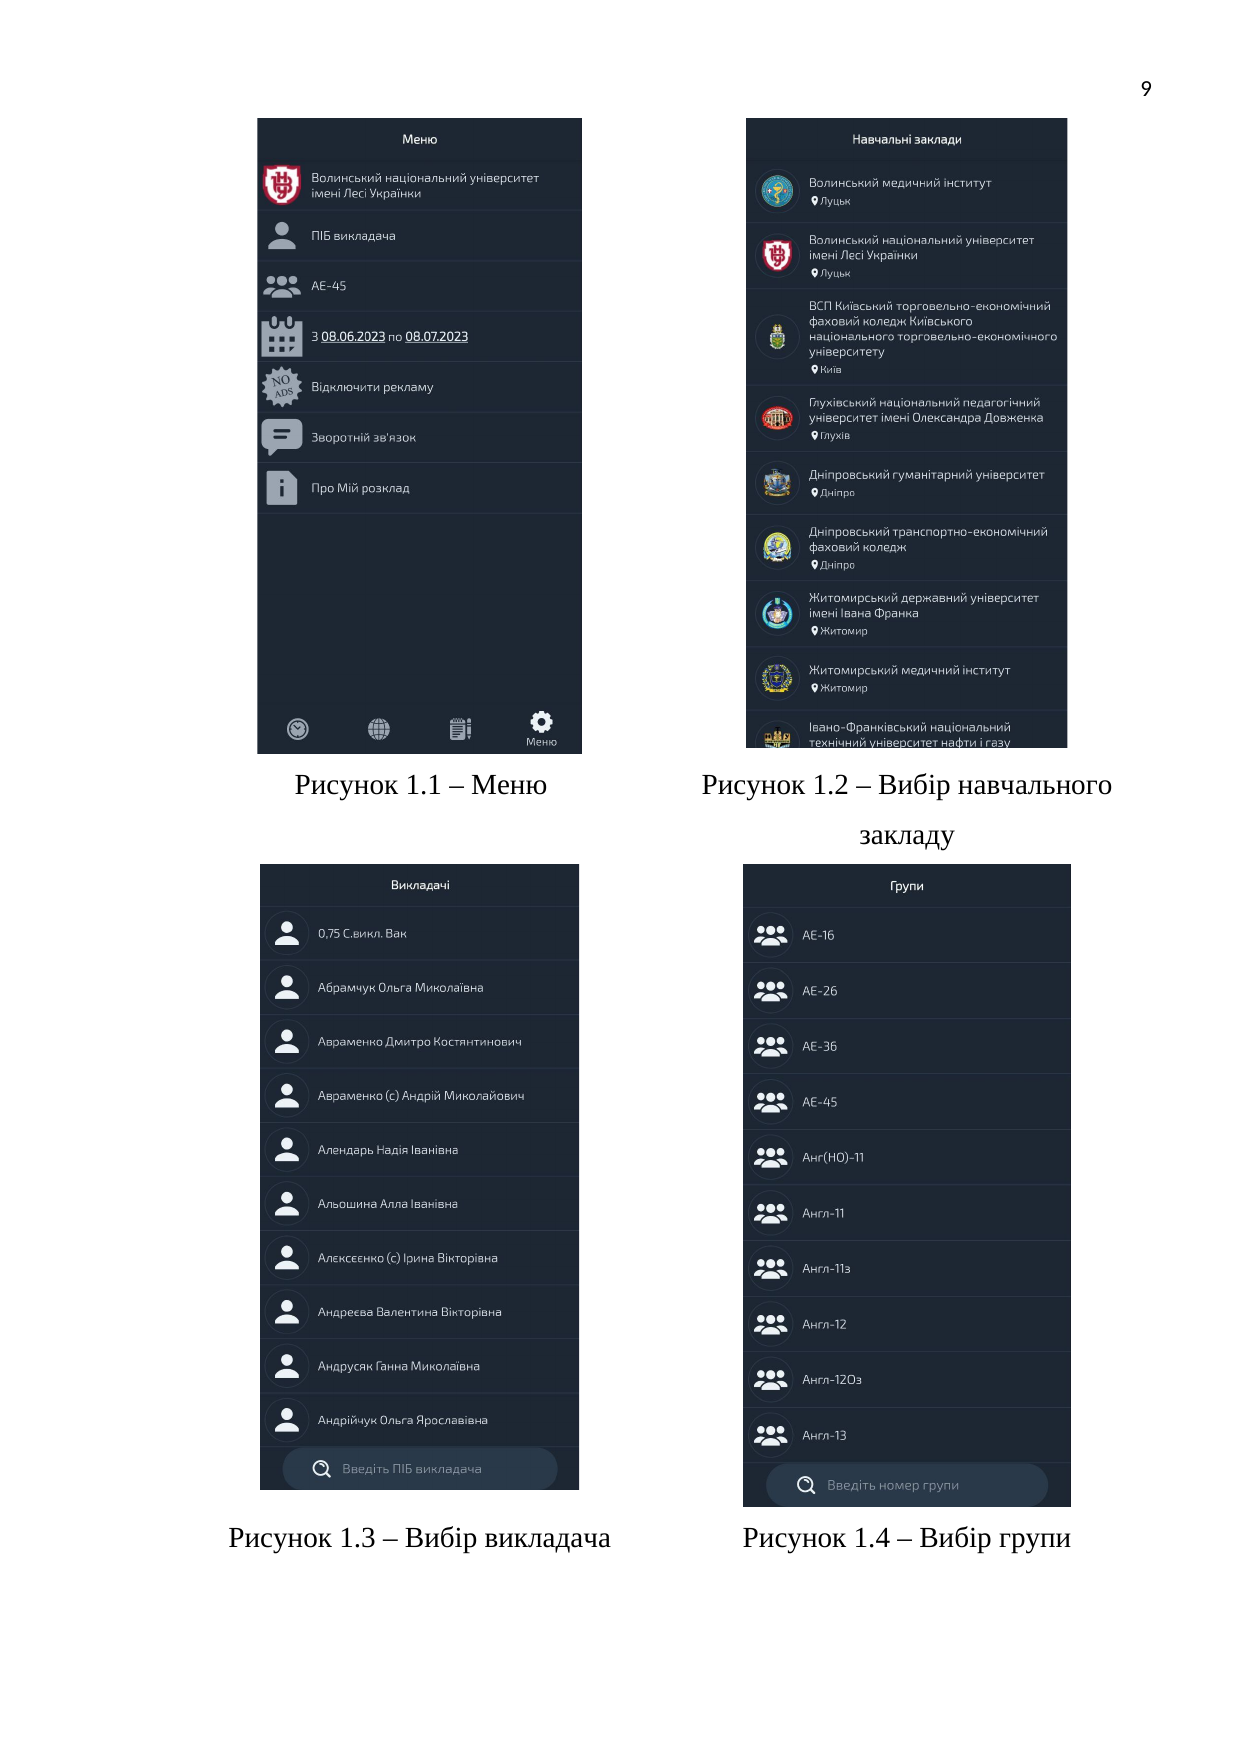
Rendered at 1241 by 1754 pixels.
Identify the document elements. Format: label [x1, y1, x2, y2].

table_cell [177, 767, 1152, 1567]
picture [746, 118, 1068, 748]
picture [743, 864, 1071, 1507]
picture [260, 864, 580, 1490]
picture [257, 118, 582, 754]
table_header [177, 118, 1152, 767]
